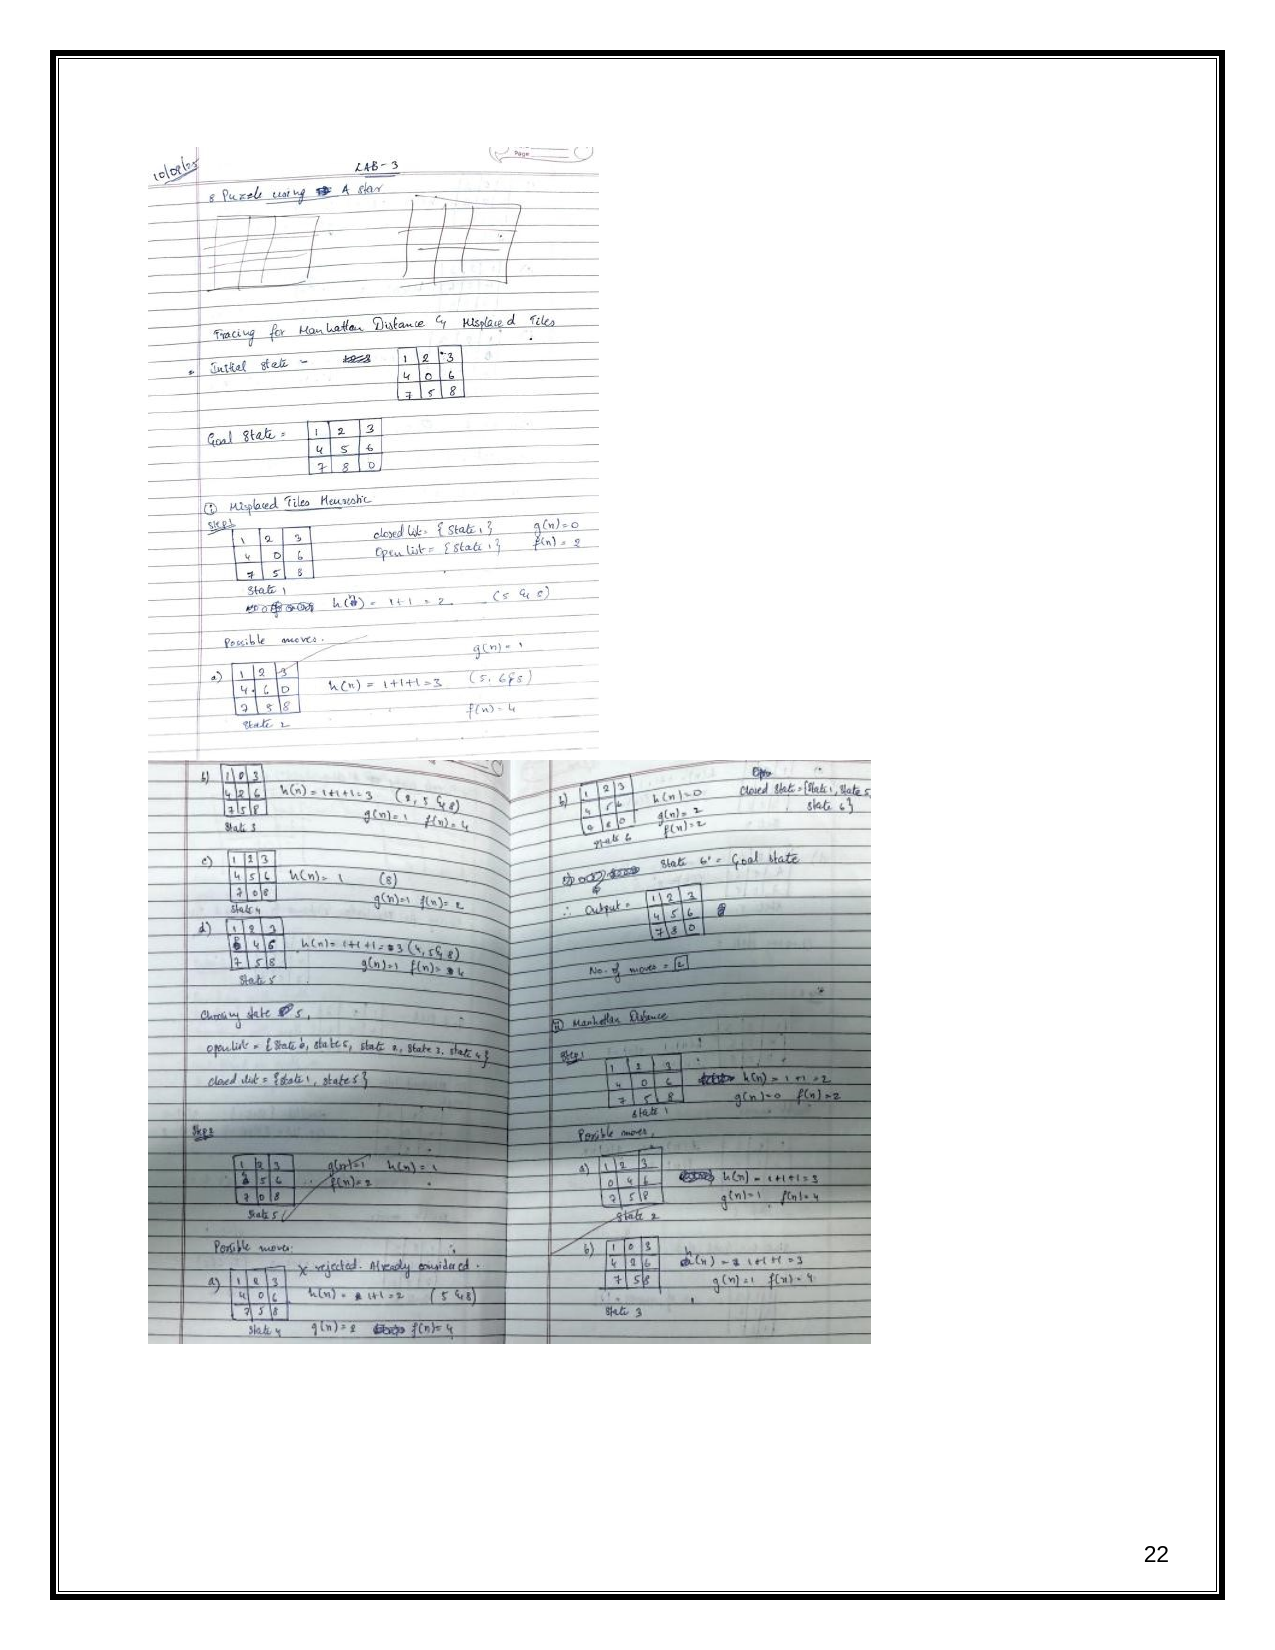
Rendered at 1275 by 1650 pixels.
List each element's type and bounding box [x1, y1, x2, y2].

picture [148, 147, 871, 1344]
